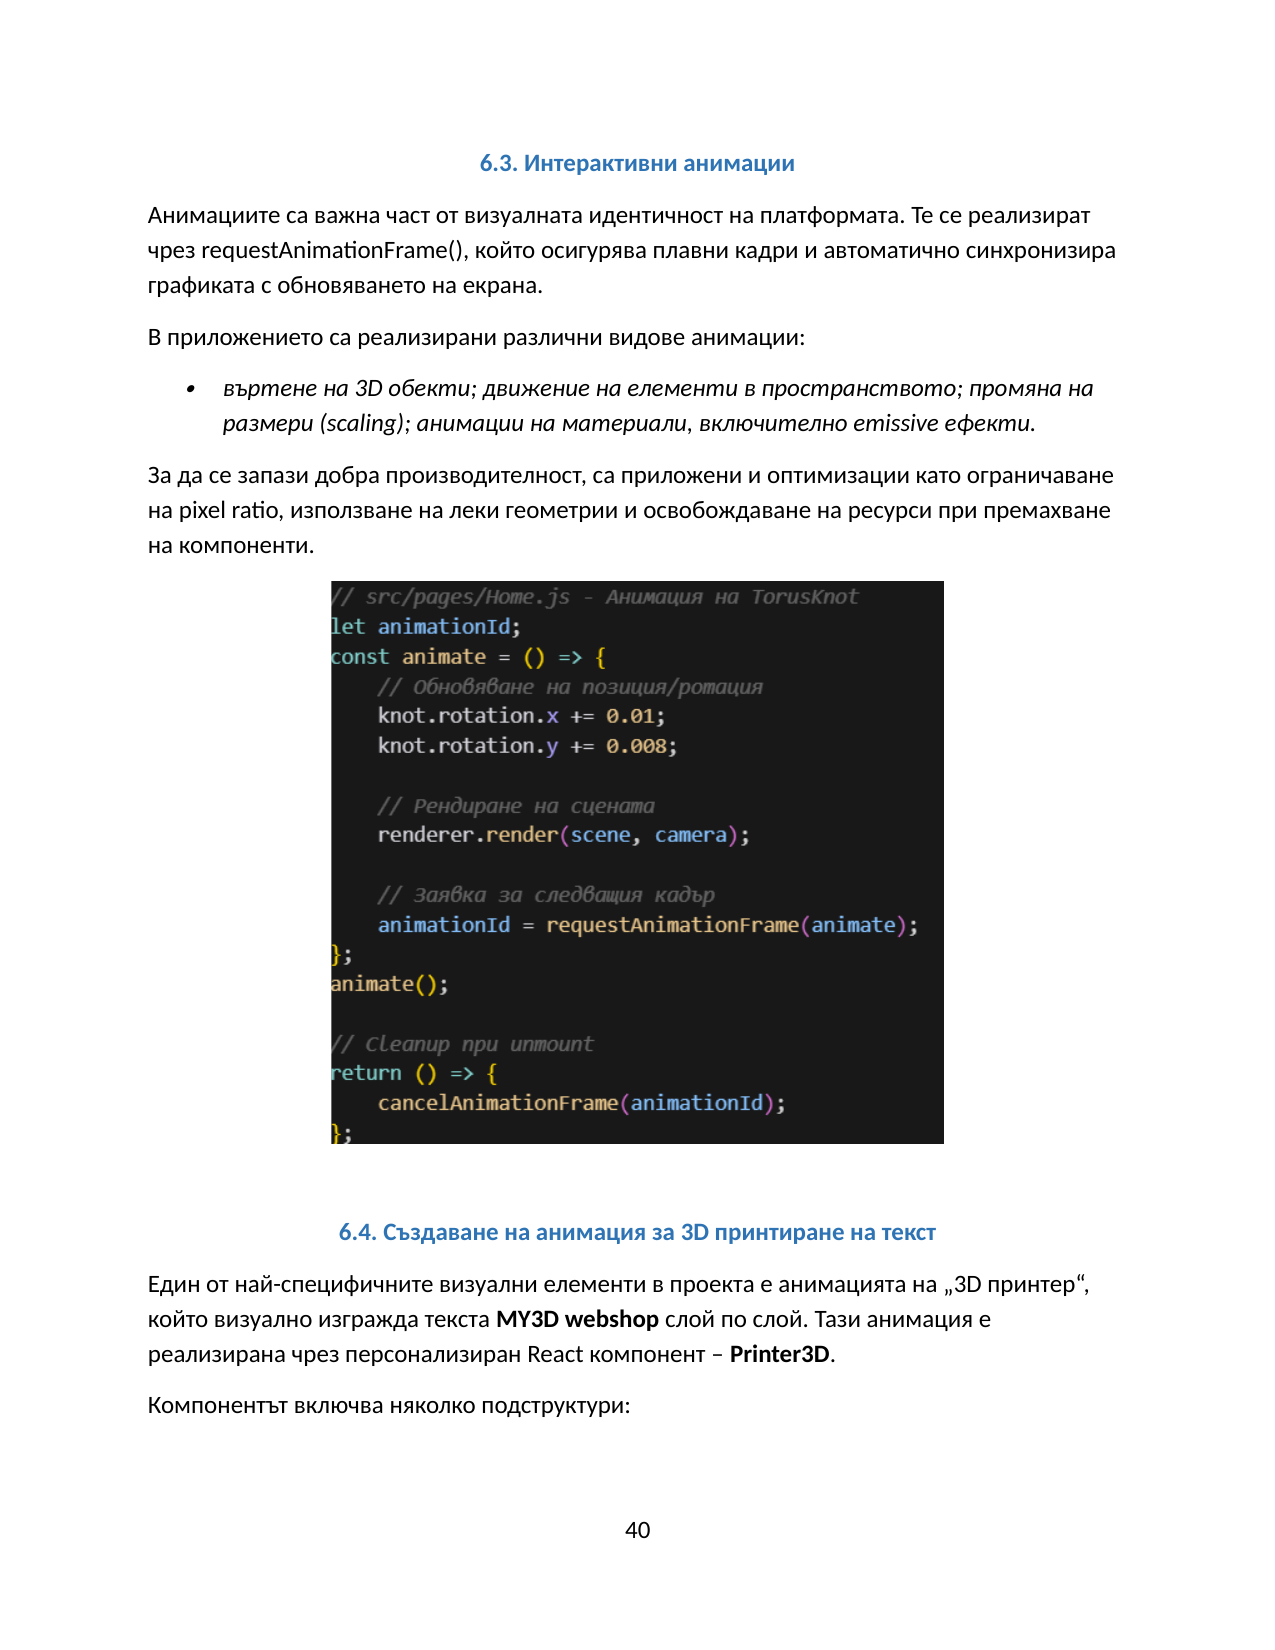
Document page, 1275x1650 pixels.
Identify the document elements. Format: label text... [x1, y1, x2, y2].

text Компонентът включва няколко подструктури: [148, 1390, 1127, 1420]
list въртене на 3D обекти; движение на елементи в пространството; промяна на размери (scaling); анимации на материали, включително emissive ефекти. [185, 373, 1127, 438]
text В приложението са реализирани различни видове анимации: [148, 321, 1127, 351]
text Един от най-специфичните визуални елементи в проекта е анимацията на „3D принтер“, който визуално изгражда текста MY3D webshop слой по слой. Тази анимация е реализирана чрез персонализиран React компонент – Printer3D. [148, 1268, 1127, 1368]
text За да се запази добра производителност, са приложени и оптимизации като ограничаване на pixel ratio, използване на леки геометрии и освобождаване на ресурси при премахване на компоненти. [148, 459, 1127, 560]
text 6.4. Създаване на анимация за 3D принтиране на текст [148, 1216, 1127, 1247]
picture [331, 581, 944, 1144]
text 6.3. Интерактивни анимации [148, 148, 1127, 178]
text Анимациите са важна част от визуалната идентичност на платформата. Те се реализират чрез requestAnimationFrame(), който осигурява плавни кадри и автоматично синхронизира графиката с обновяването на екрана. [148, 199, 1127, 300]
